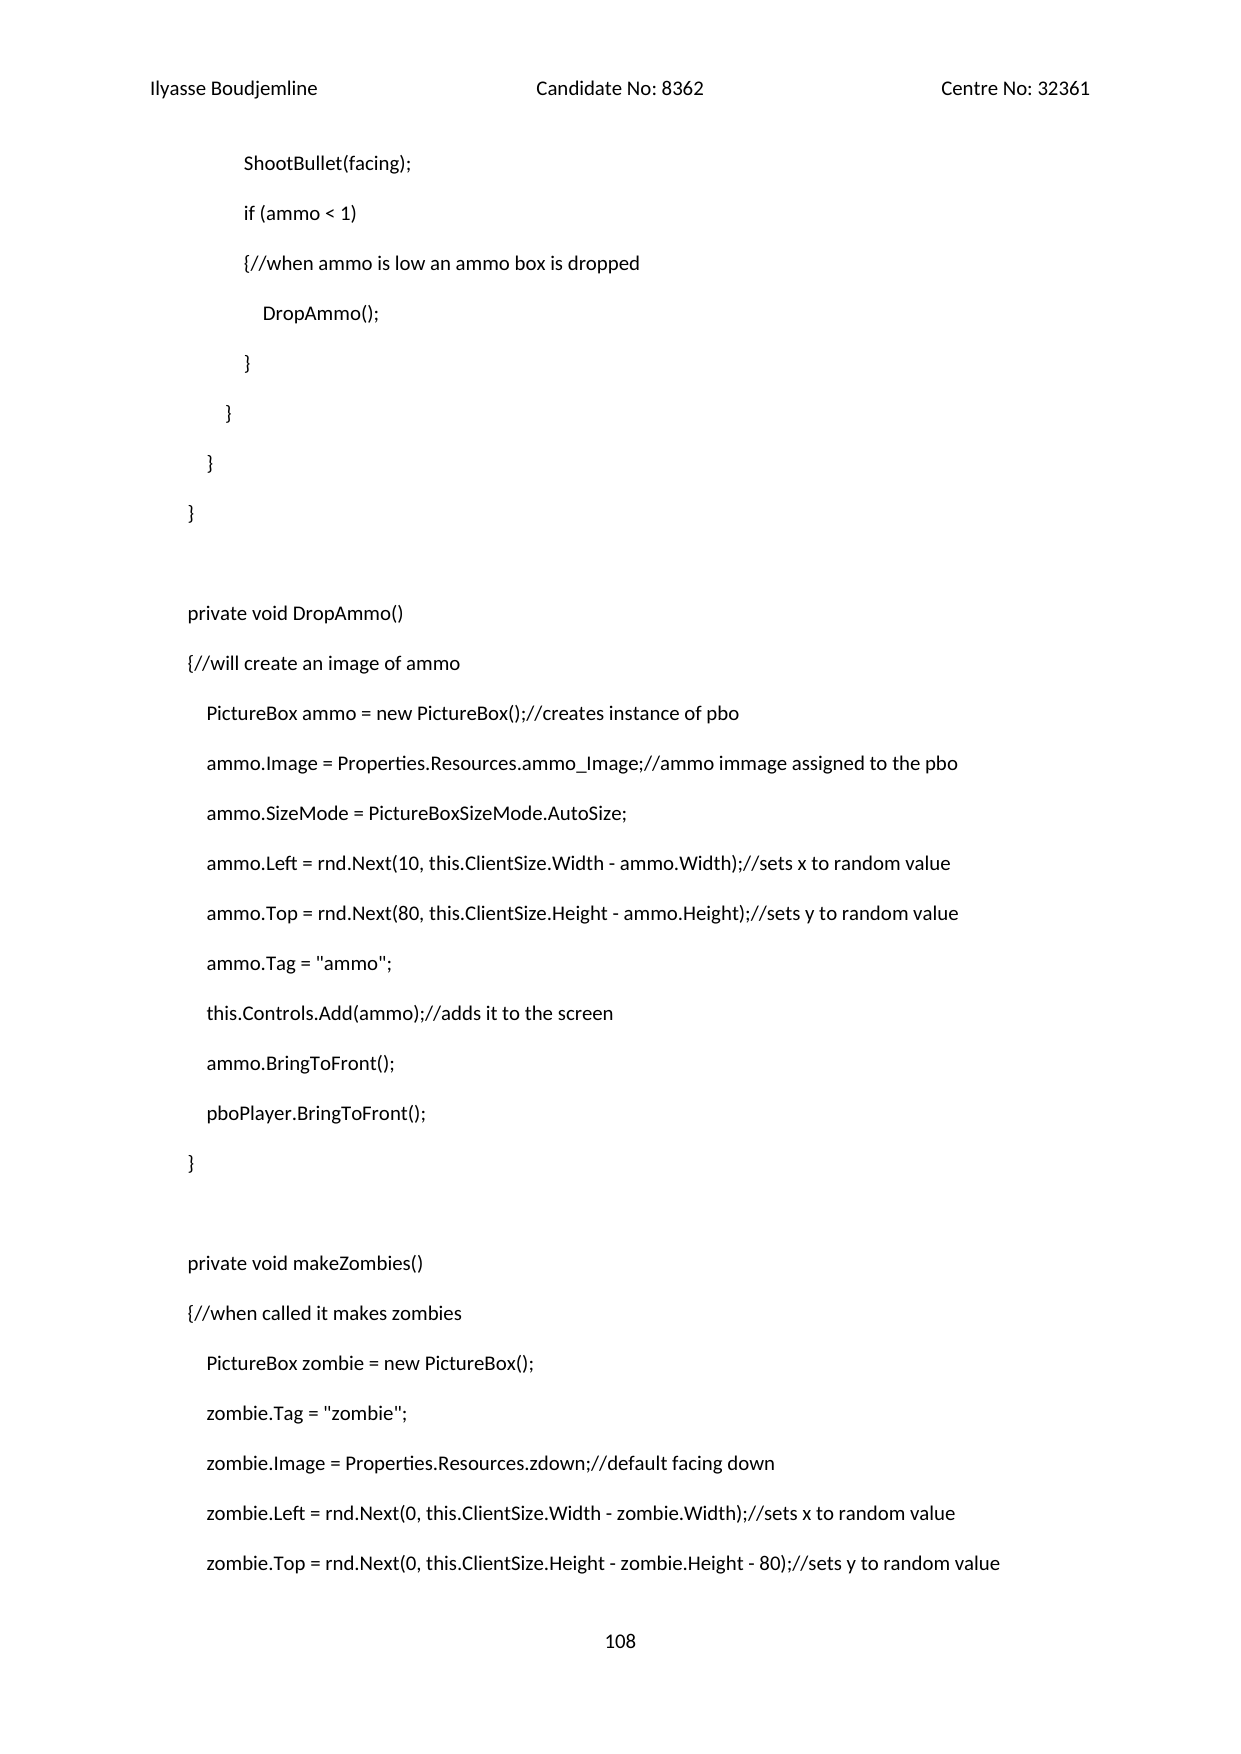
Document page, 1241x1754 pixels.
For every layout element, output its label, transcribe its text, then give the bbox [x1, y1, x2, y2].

text DropAmmo(); [150, 300, 1090, 325]
text this.Controls.Add(ammo);//adds it to the screen [150, 1000, 1090, 1025]
text if (ammo < 1) [150, 200, 1090, 225]
text ammo.Top = rnd.Next(80, this.ClientSize.Height - ammo.Height);//sets y to random value [150, 900, 1090, 925]
text PictureBox ammo = new PictureBox();//creates instance of pbo [150, 700, 1090, 725]
text ammo.Left = rnd.Next(10, this.ClientSize.Width - ammo.Width);//sets x to random value [150, 850, 1090, 875]
text private void DropAmmo() [150, 600, 1090, 625]
text zombie.Left = rnd.Next(0, this.ClientSize.Width - zombie.Width);//sets x to random value [150, 1500, 1090, 1525]
text {//will create an image of ammo [150, 650, 1090, 675]
text ammo.SizeMode = PictureBoxSizeMode.AutoSize; [150, 800, 1090, 825]
text {//when called it makes zombies [150, 1300, 1090, 1325]
text } [150, 500, 1090, 525]
text } [150, 1150, 1090, 1175]
text ammo.BringToFront(); [150, 1050, 1090, 1075]
text zombie.Top = rnd.Next(0, this.ClientSize.Height - zombie.Height - 80);//sets y to random value [150, 1550, 1090, 1575]
text pboPlayer.BringToFront(); [150, 1100, 1090, 1125]
text } [150, 400, 1090, 425]
text private void makeZombies() [150, 1250, 1090, 1275]
text ShootBullet(facing); [150, 150, 1090, 175]
text } [150, 350, 1090, 375]
text } [150, 450, 1090, 475]
text ammo.Image = Properties.Resources.ammo_Image;//ammo immage assigned to the pbo [150, 750, 1090, 775]
text zombie.Tag = "zombie"; [150, 1400, 1090, 1425]
text zombie.Image = Properties.Resources.zdown;//default facing down [150, 1450, 1090, 1475]
text {//when ammo is low an ammo box is dropped [150, 250, 1090, 275]
text ammo.Tag = "ammo"; [150, 950, 1090, 975]
text PictureBox zombie = new PictureBox(); [150, 1350, 1090, 1375]
